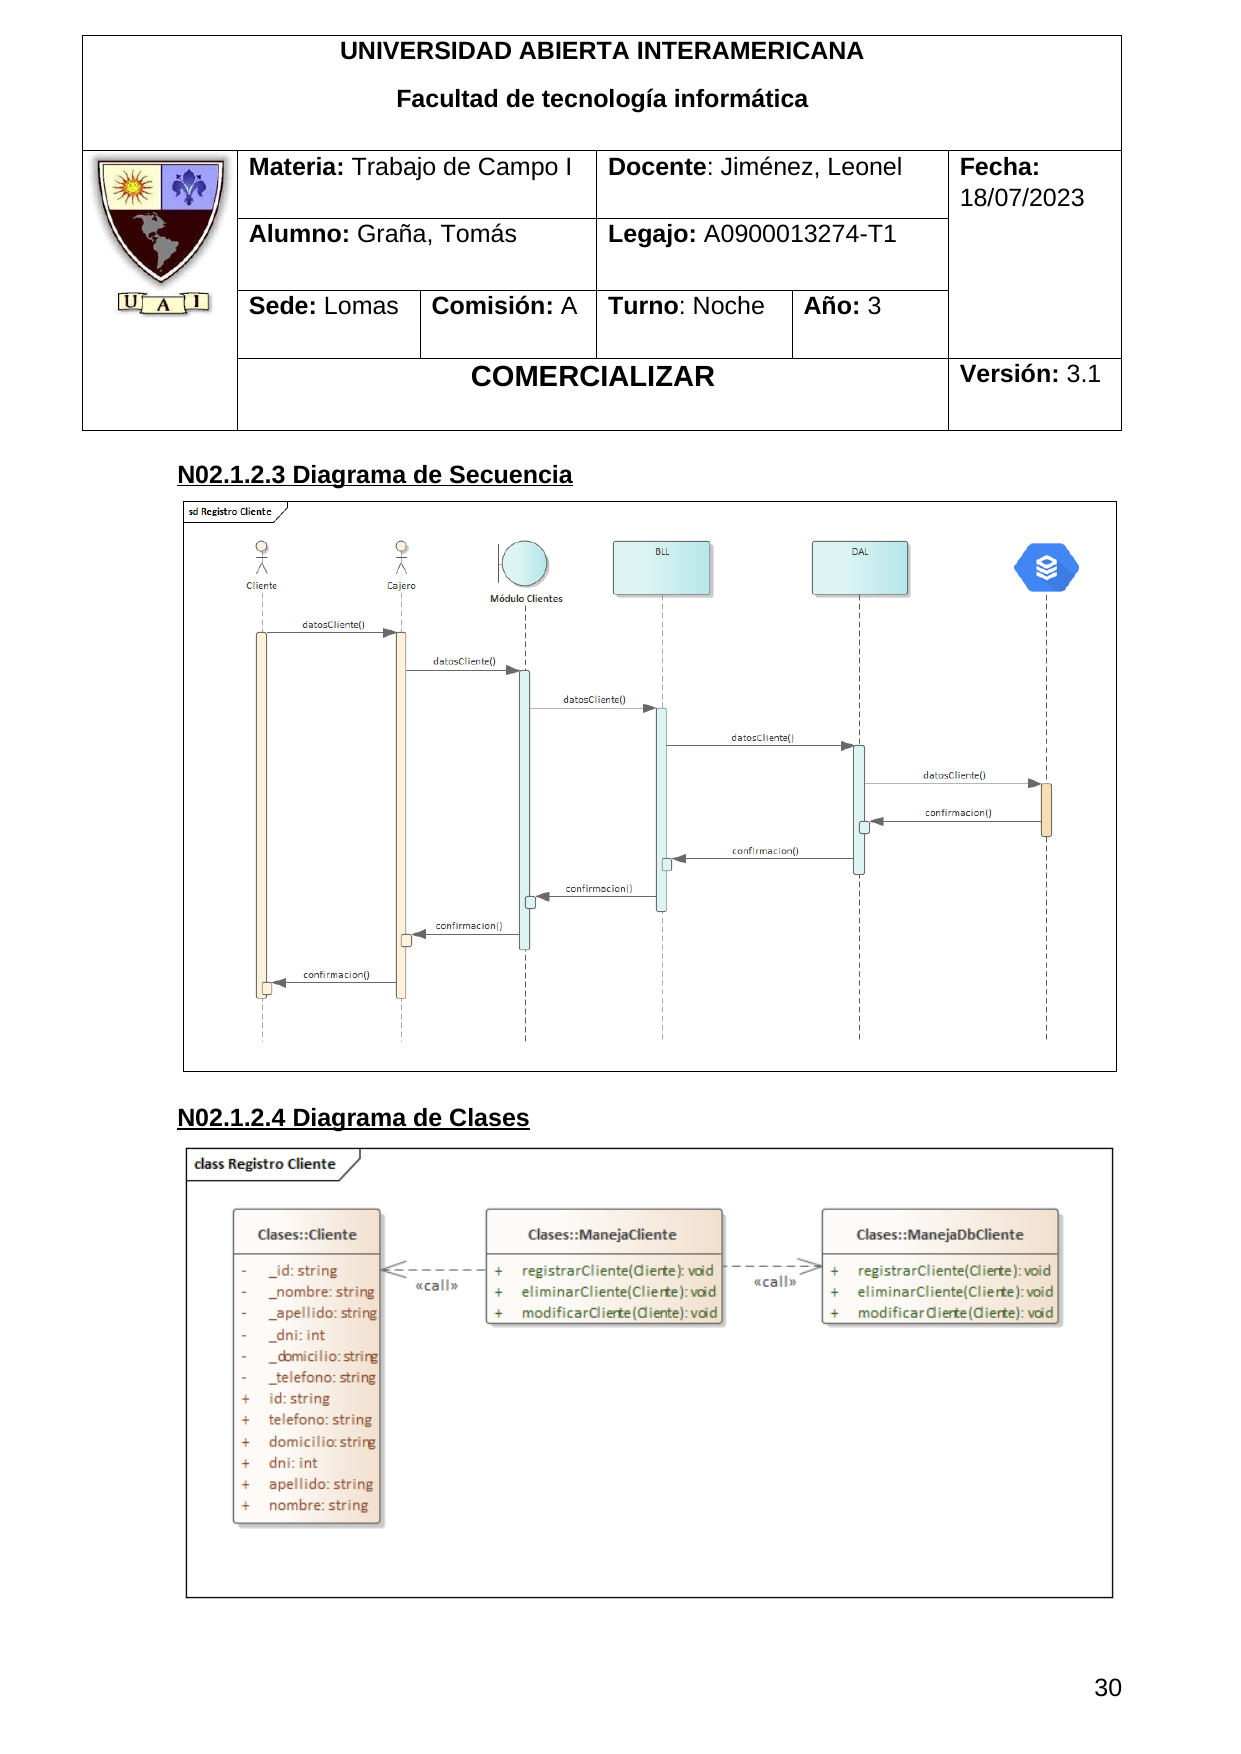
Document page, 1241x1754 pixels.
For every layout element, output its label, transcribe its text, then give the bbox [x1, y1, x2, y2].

picture [87, 151, 234, 320]
subtitle N02.1.2.4 Diagrama de Clases [177, 1103, 1122, 1132]
picture [177, 1138, 1122, 1607]
picture [177, 495, 1122, 1077]
subtitle N02.1.2.3 Diagrama de Secuencia [177, 460, 1122, 488]
